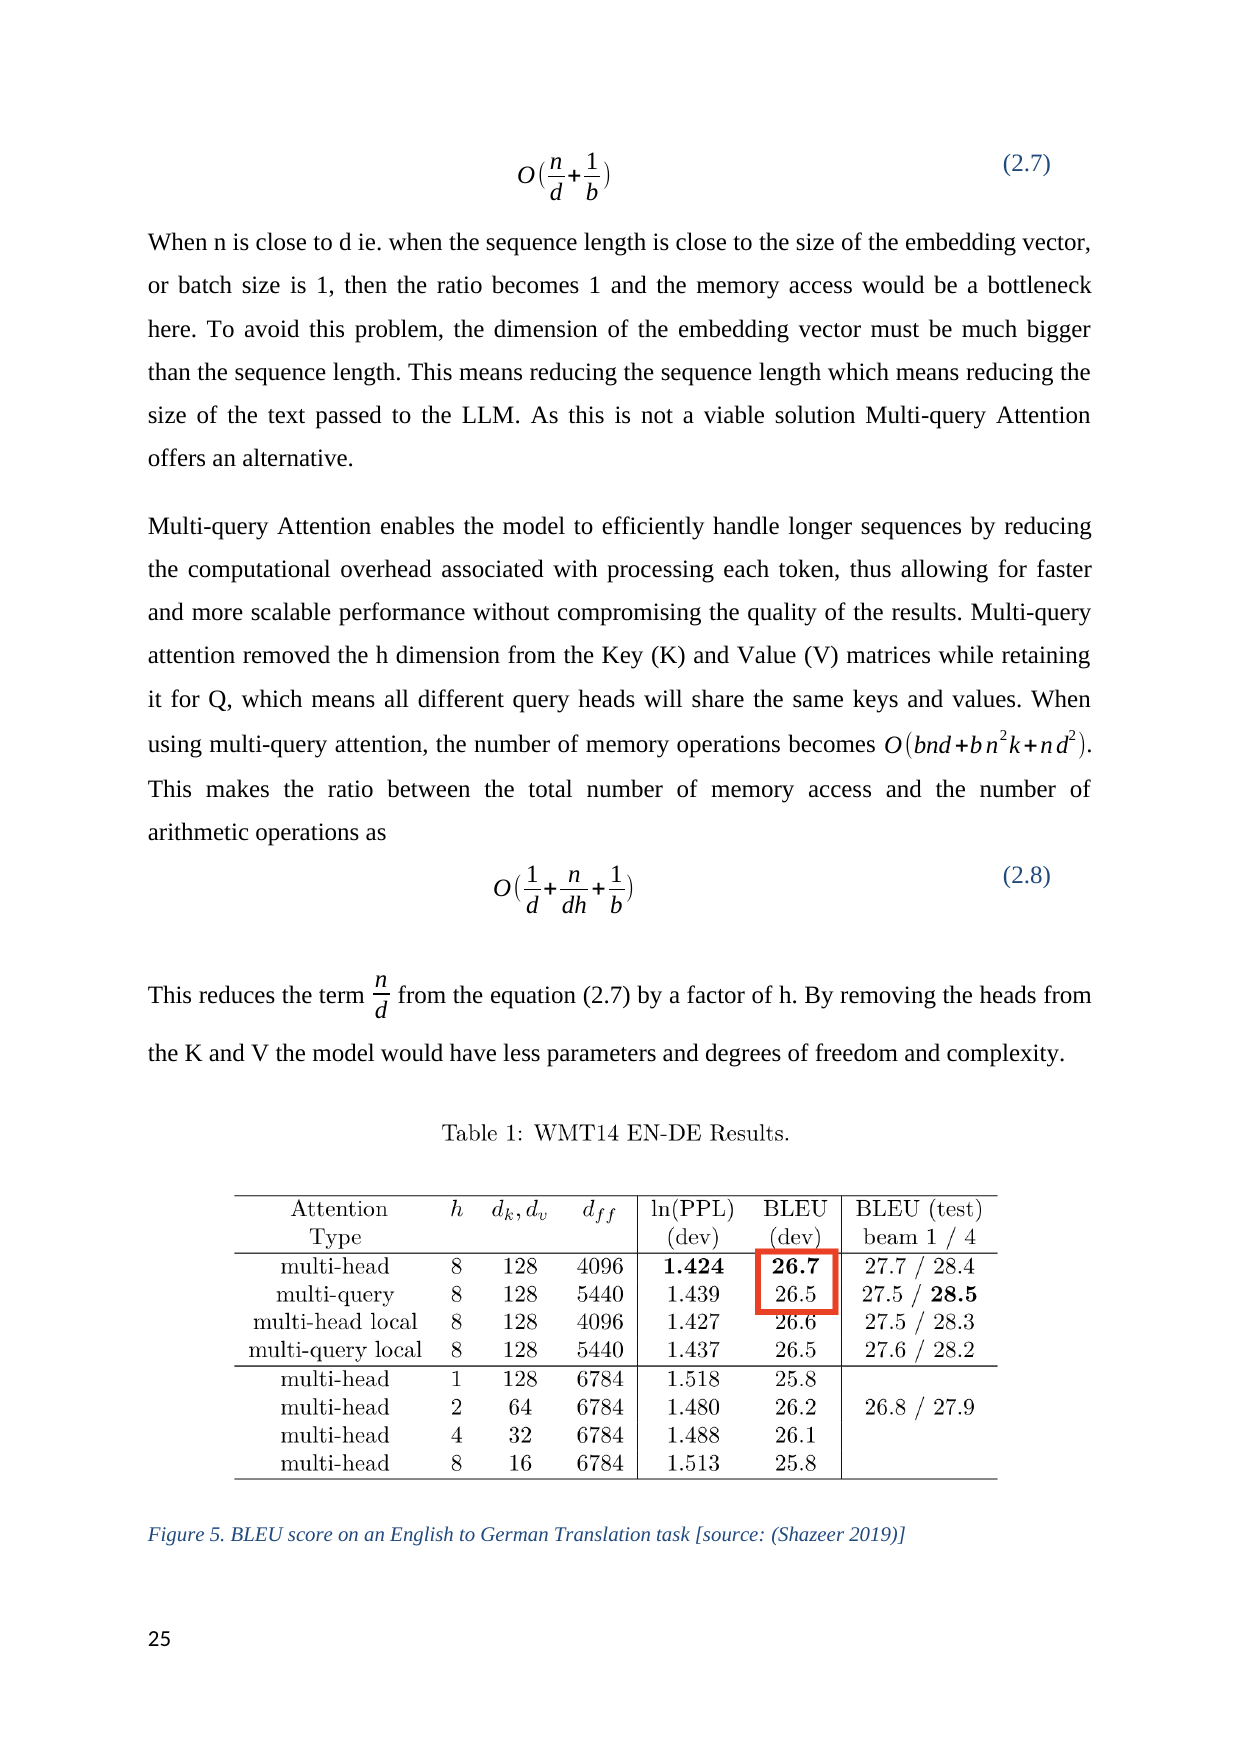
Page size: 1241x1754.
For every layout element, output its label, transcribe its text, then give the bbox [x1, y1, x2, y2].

picture [147, 1081, 1093, 1508]
text Figure 5. BLEU score on an English to German Translation task [source: (Shazeer 2019)] [148, 1522, 1092, 1546]
table_header [136, 148, 991, 227]
table_header [136, 860, 991, 940]
table_header (2.8) [991, 860, 1104, 940]
text Multi-query Attention enables the model to efficiently handle longer sequences by reducing the computational overhead associated with processing each token, thus allowing for faster and more scalable performance without compromising the quality of the results. Multi-query attention removed the h dimension from the Key (K) and Value (V) matrices while retaining it for Q, which means all different query heads will share the same keys and values. When using multi-query attention, the number of memory operations becomes . This makes the ratio between the total number of memory access and the number of arithmetic operations as [148, 511, 1092, 846]
text When n is close to d ie. when the sequence length is close to the size of the embedding vector, or batch size is 1, then the ratio becomes 1 and the memory access would be a bottleneck here. To avoid this problem, the dimension of the embedding vector must be much bigger than the sequence length. This means reducing the sequence length which means reducing the size of the text passed to the LLM. As this is not a viable solution Multi-query Attention offers an alternative. [148, 227, 1092, 472]
table_header (2.7) [991, 148, 1104, 227]
text This reduces the term from the equation (2.7) by a factor of h. By removing the heads from the K and V the model would have less parameters and degrees of freedom and complexity. [148, 965, 1092, 1067]
